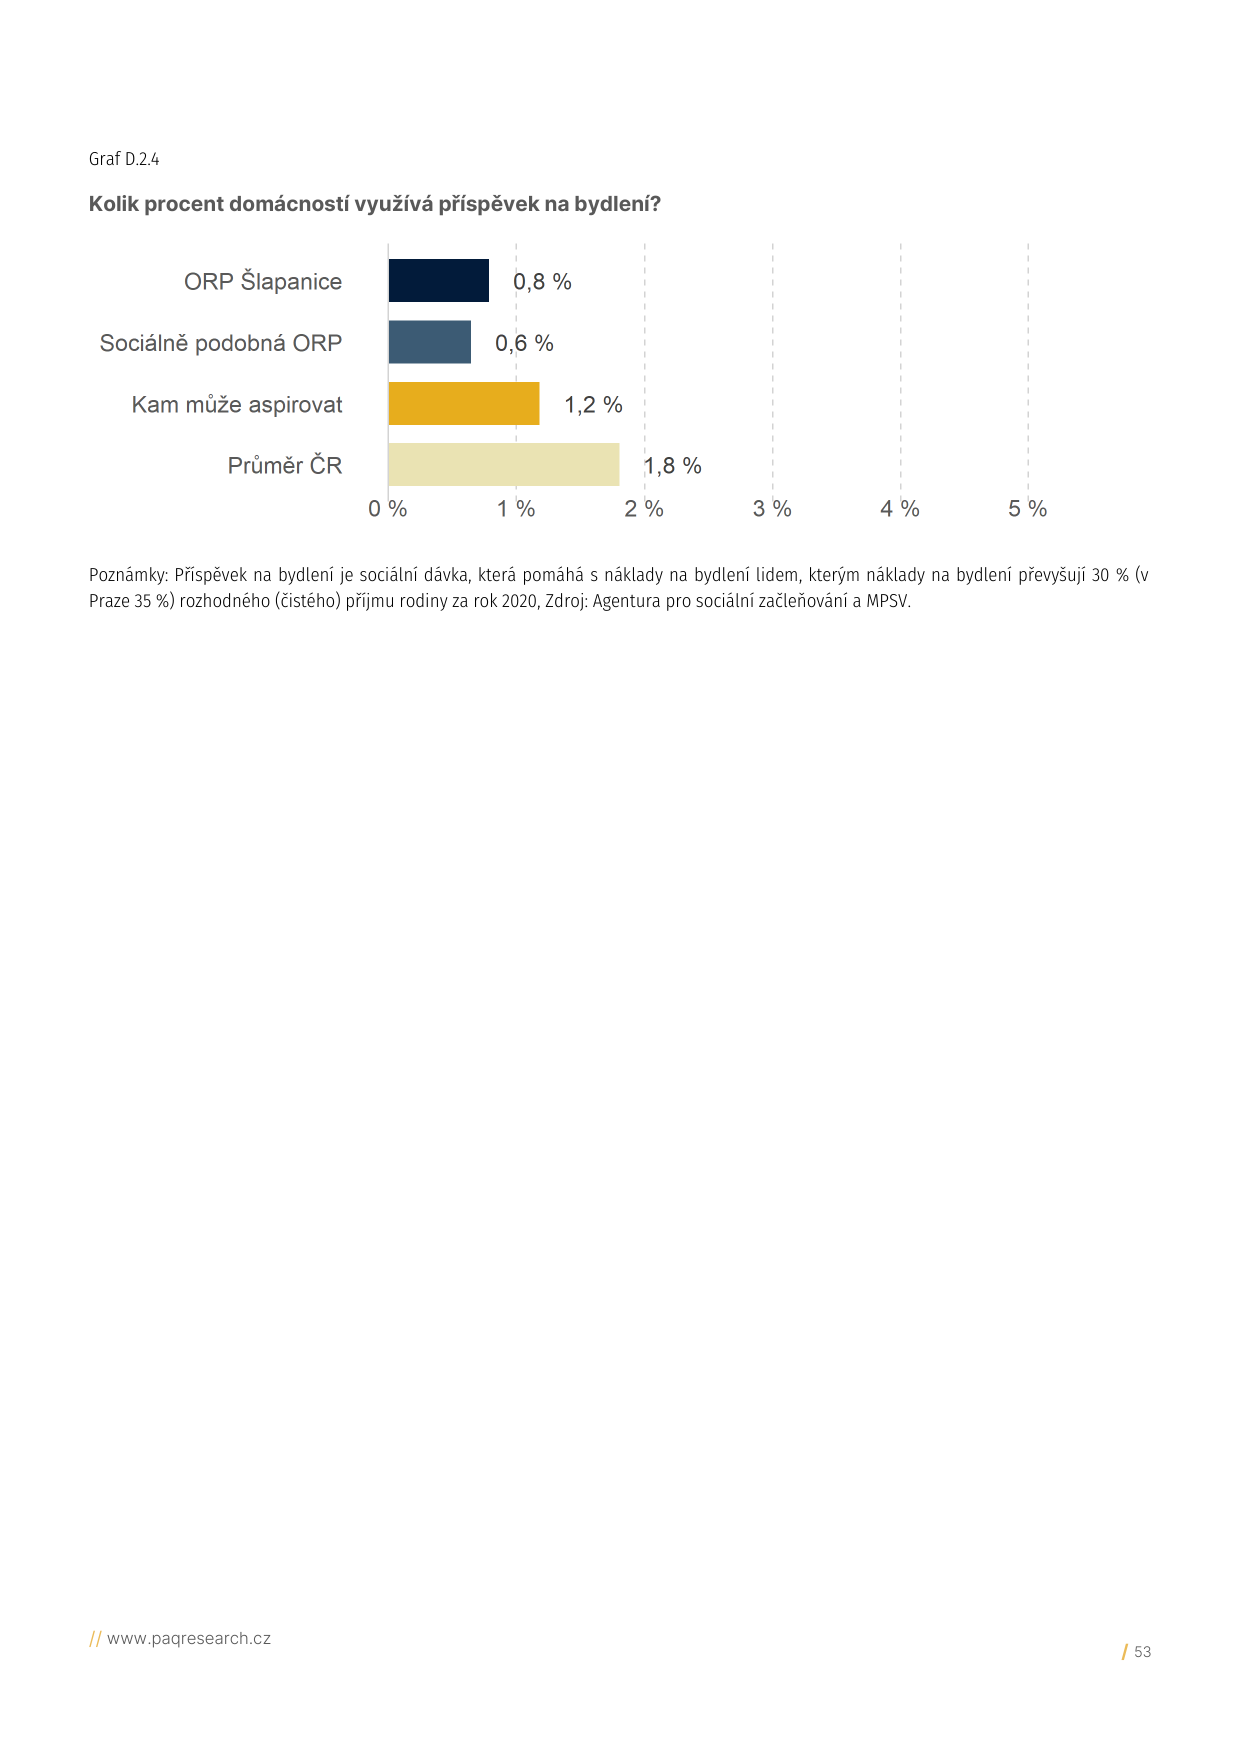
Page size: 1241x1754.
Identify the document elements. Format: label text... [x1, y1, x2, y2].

text Graf D.2.4 [89, 148, 1152, 170]
picture [88, 216, 1139, 548]
text Kolik procent domácností využívá příspěvek na bydlení? [89, 186, 1152, 216]
text Poznámky: Příspěvek na bydlení je sociální dávka, která pomáhá s náklady na bydlení lidem, kterým náklady na bydlení převyšují 30 % (v Praze 35 %) rozhodného (čistého) příjmu rodiny za rok 2020, Zdroj: Agentura pro sociální začleňování a MPSV. [89, 564, 1152, 613]
